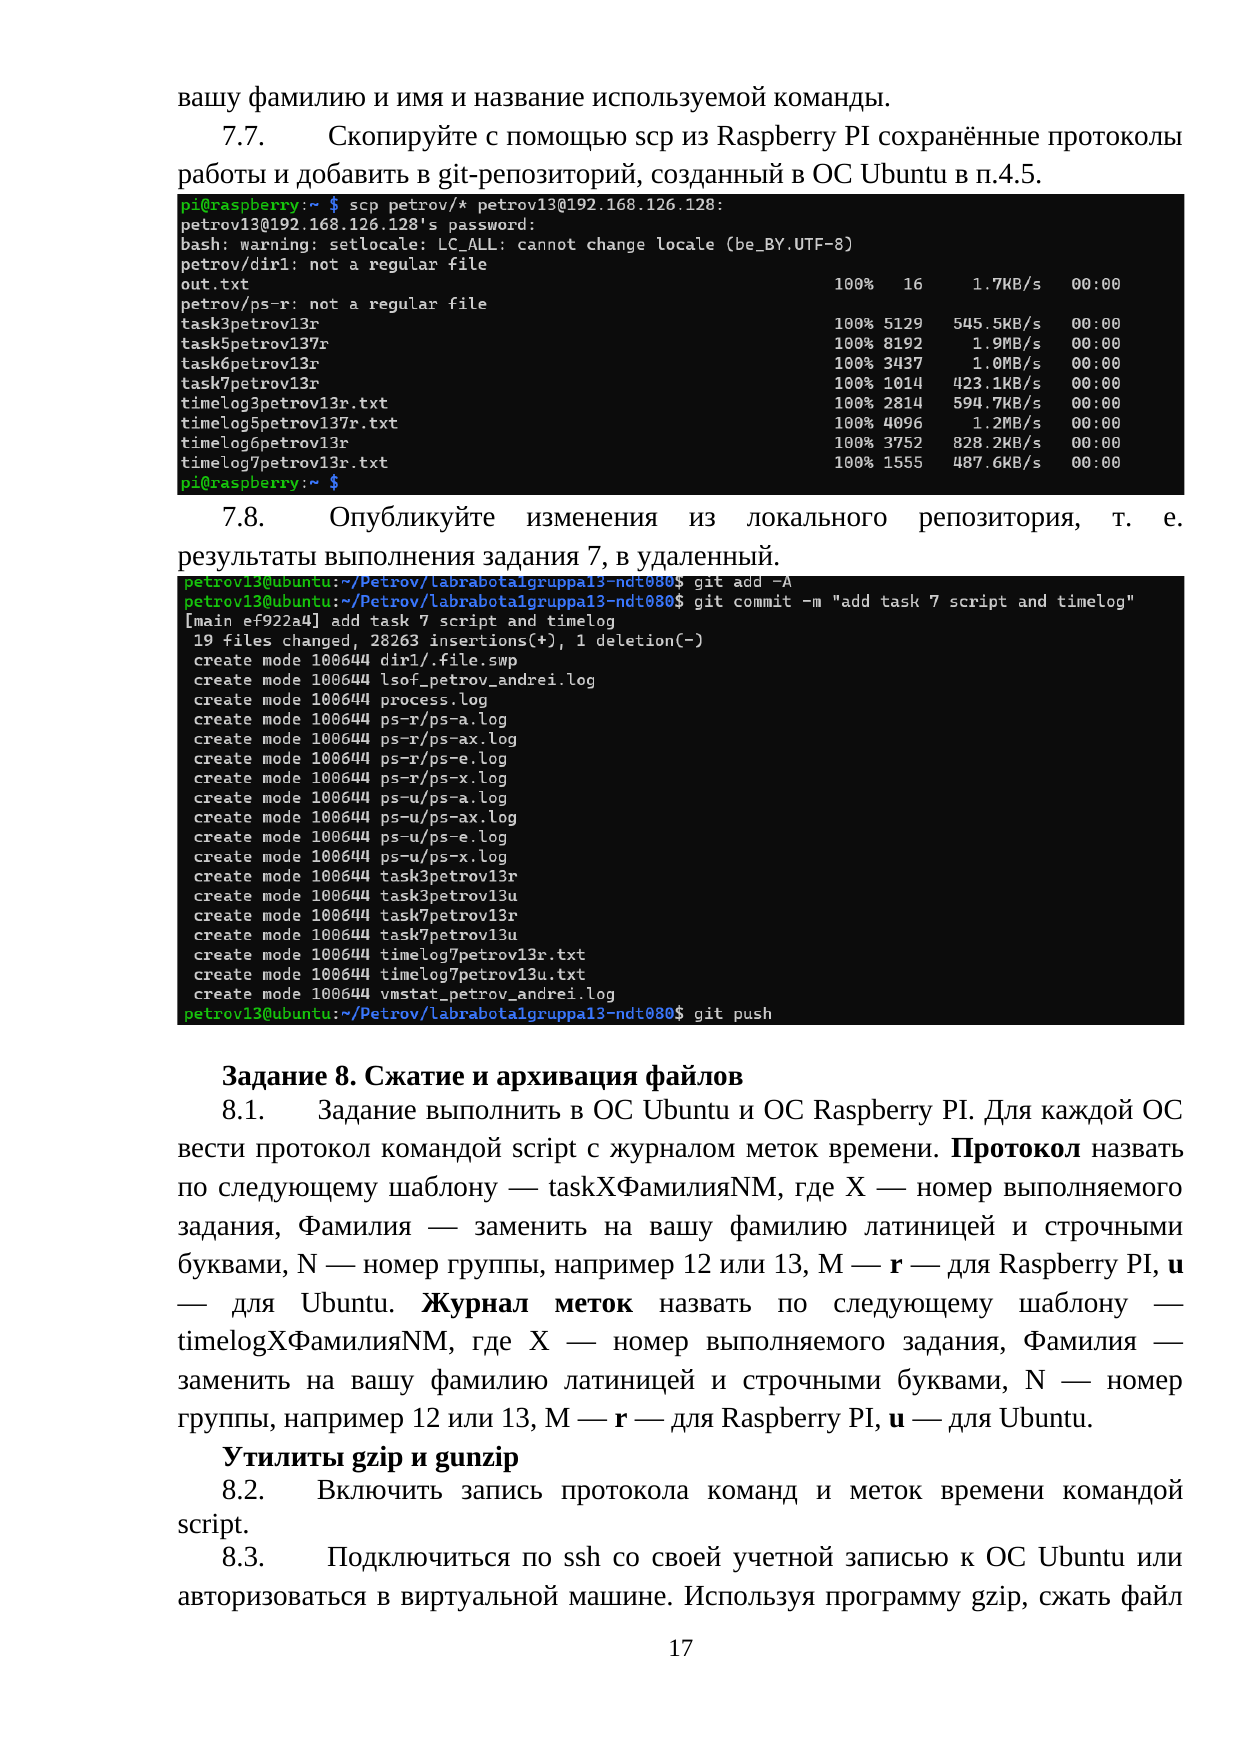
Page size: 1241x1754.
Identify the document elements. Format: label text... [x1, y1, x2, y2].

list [177, 1539, 1184, 1612]
picture [177, 576, 1185, 1025]
list Опубликуйте изменения из локального репозитория, т. е. результаты выполнения задания 7, в удаленный. [177, 499, 1184, 572]
list Задание выполнить в ОС Ubuntu и ОС Raspberry PI. Для каждой ОС вести протокол командой script с журналом меток времени. Протокол назвать по следующему шаблону — taskXФамилияNM, где X — номер выполняемого задания, Фамилия — заменить на вашу фамилию латиницей и строчными буквами, N — номер группы, например 12 или 13, M — r — для Raspberry PI, u — для Ubuntu. Журнал меток назвать по следующему шаблону — timelogXФамилияNM, где X — номер выполняемого задания, Фамилия — заменить на вашу фамилию латиницей и строчными буквами, N — номер группы, например 12 или 13, M — r — для Raspberry PI, u — для Ubuntu. [177, 1092, 1184, 1434]
list Скопируйте с помощью scp из Raspberry PI сохранённые протоколы работы и добавить в git-репозиторий, созданный в ОС Ubuntu в п.4.5. [177, 118, 1184, 190]
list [177, 79, 1184, 113]
picture [177, 194, 1185, 495]
subtitle Задание 8. Сжатие и архивация файлов [177, 1058, 1184, 1092]
list Включить запись протокола команд и меток времени командой script. [177, 1472, 1184, 1539]
subtitle Утилиты gzip и gunzip [177, 1439, 1184, 1472]
